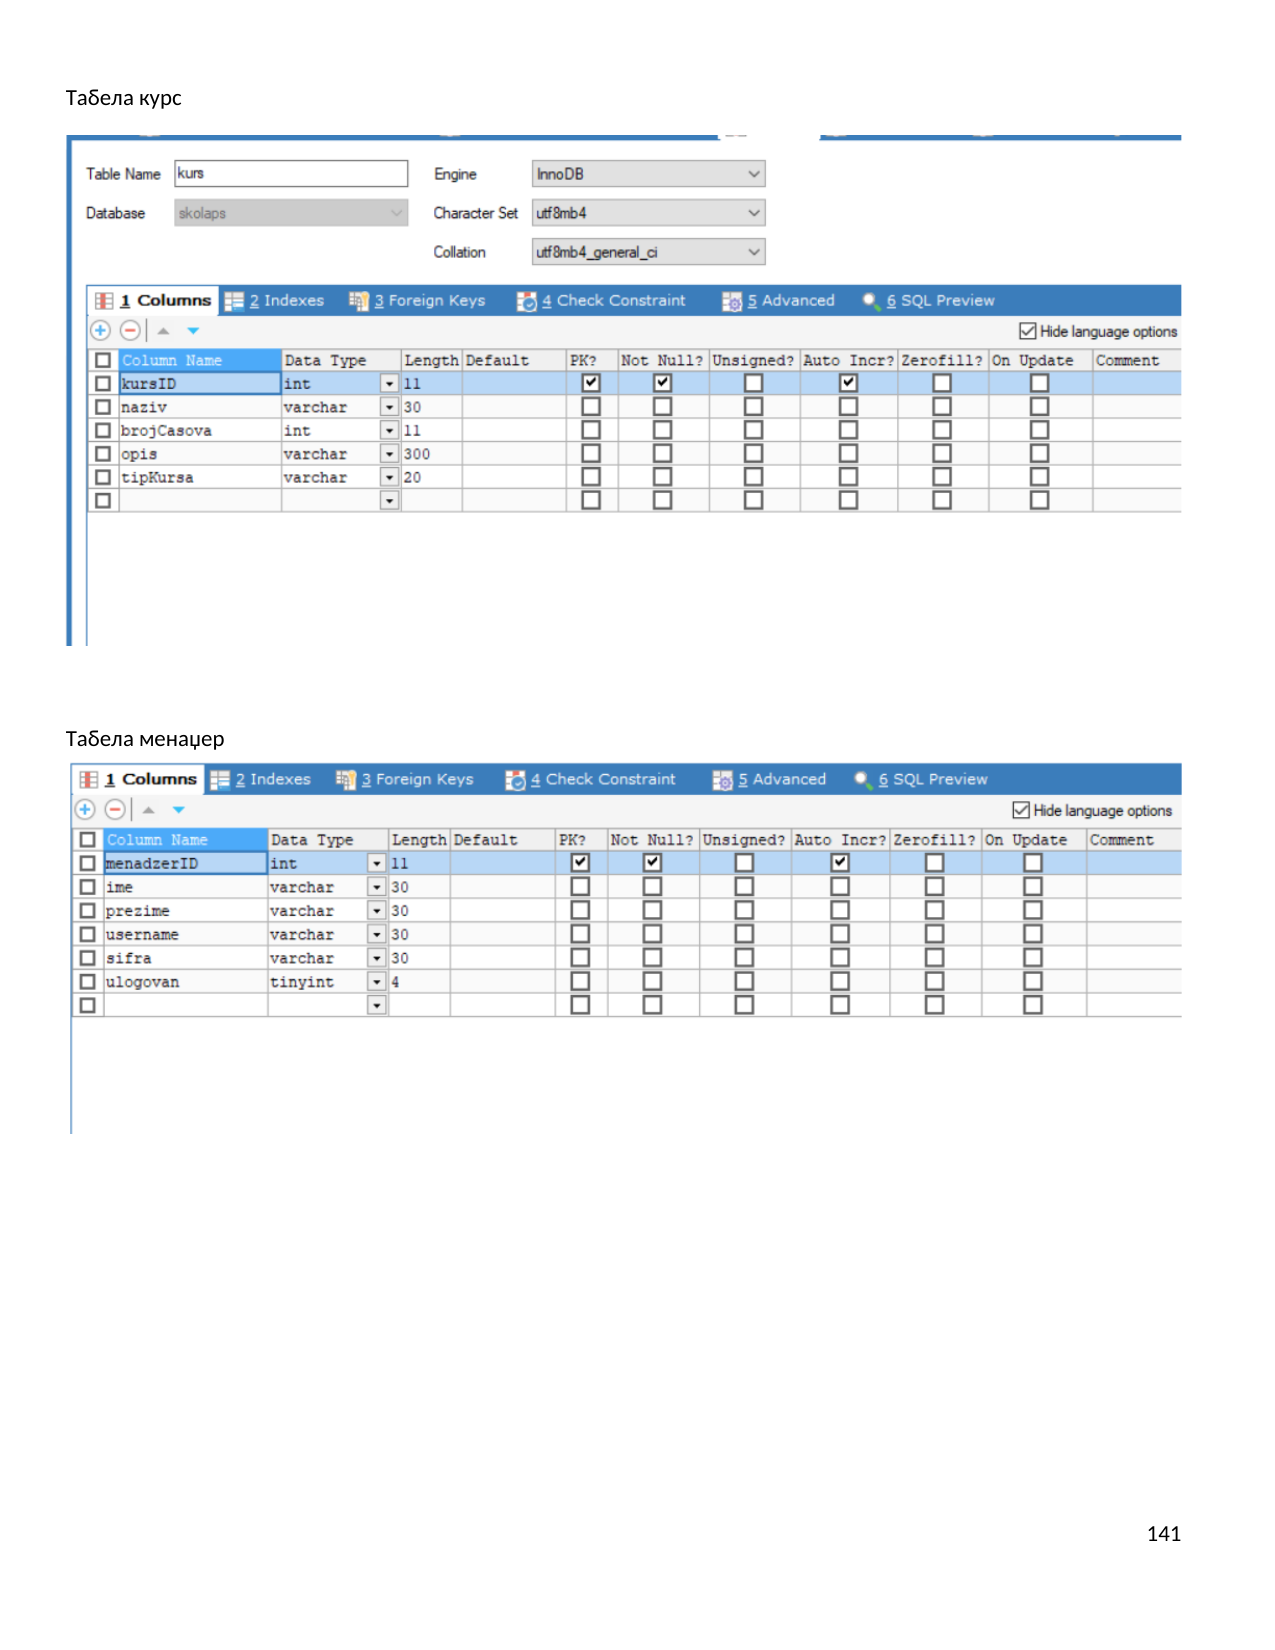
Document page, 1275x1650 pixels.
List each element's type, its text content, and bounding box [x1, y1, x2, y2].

text Табела менаџер [66, 724, 1181, 755]
picture [65, 135, 1182, 646]
picture [65, 755, 1182, 1134]
text Табела курс [66, 83, 1181, 111]
